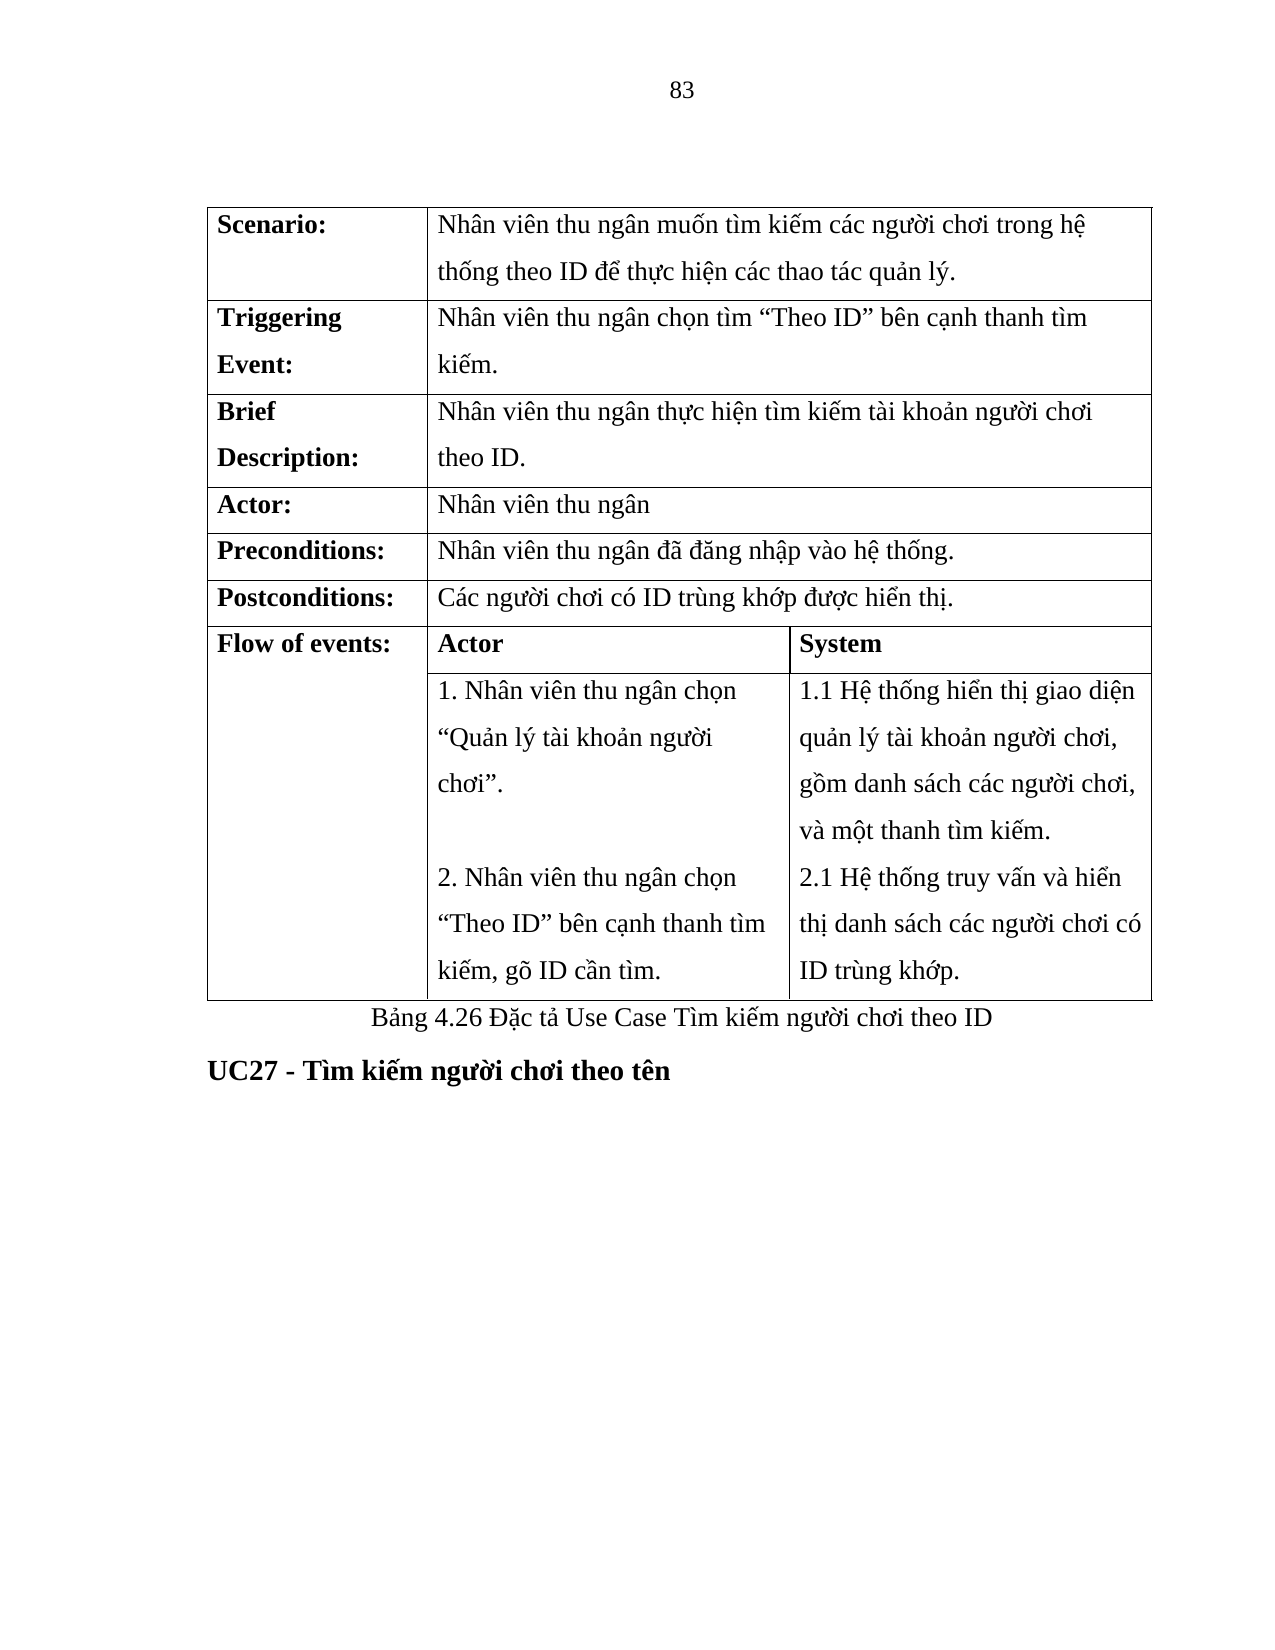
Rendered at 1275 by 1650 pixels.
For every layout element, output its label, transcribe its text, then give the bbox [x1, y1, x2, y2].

table_cell 1. Nhân viên thu ngân chọn “Quản lý tài khoản người chơi”. 2. Nhân viên thu ngân chọn “Theo ID” bên cạnh thanh tìm kiếm, gõ ID cần tìm. [428, 674, 789, 999]
table_cell Nhân viên thu ngân [428, 488, 1151, 533]
table_cell Scenario: [208, 208, 427, 300]
table_cell Các người chơi có ID trùng khớp được hiển thị. [428, 581, 1151, 626]
table_cell Postconditions: [208, 581, 427, 626]
table_cell Brief Description: [208, 395, 427, 487]
table_cell Actor [428, 627, 789, 672]
text Bảng 4.26 Đặc tả Use Case Tìm kiếm người chơi theo ID [207, 1001, 1157, 1032]
table_cell 1.1 Hệ thống hiển thị giao diện quản lý tài khoản người chơi, gồm danh sách các người chơi, và một thanh tìm kiếm. 2.1 Hệ thống truy vấn và hiển thị danh sách các người chơi có ID trùng khớp. [790, 674, 1151, 999]
table_cell Nhân viên thu ngân đã đăng nhập vào hệ thống. [428, 534, 1151, 579]
table_cell Preconditions: [208, 534, 427, 579]
text UC27 - Tìm kiếm người chơi theo tên [207, 1053, 1157, 1087]
table_cell Triggering Event: [208, 301, 427, 393]
table_cell Nhân viên thu ngân muốn tìm kiếm các người chơi trong hệ thống theo ID để thực hiện các thao tác quản lý. [428, 208, 1151, 300]
table_cell System [791, 627, 1151, 672]
table_cell Nhân viên thu ngân thực hiện tìm kiếm tài khoản người chơi theo ID. [428, 395, 1151, 487]
table_cell Actor: [208, 488, 427, 533]
table_cell Flow of events: [208, 627, 427, 999]
table_cell Nhân viên thu ngân chọn tìm “Theo ID” bên cạnh thanh tìm kiếm. [428, 301, 1151, 393]
